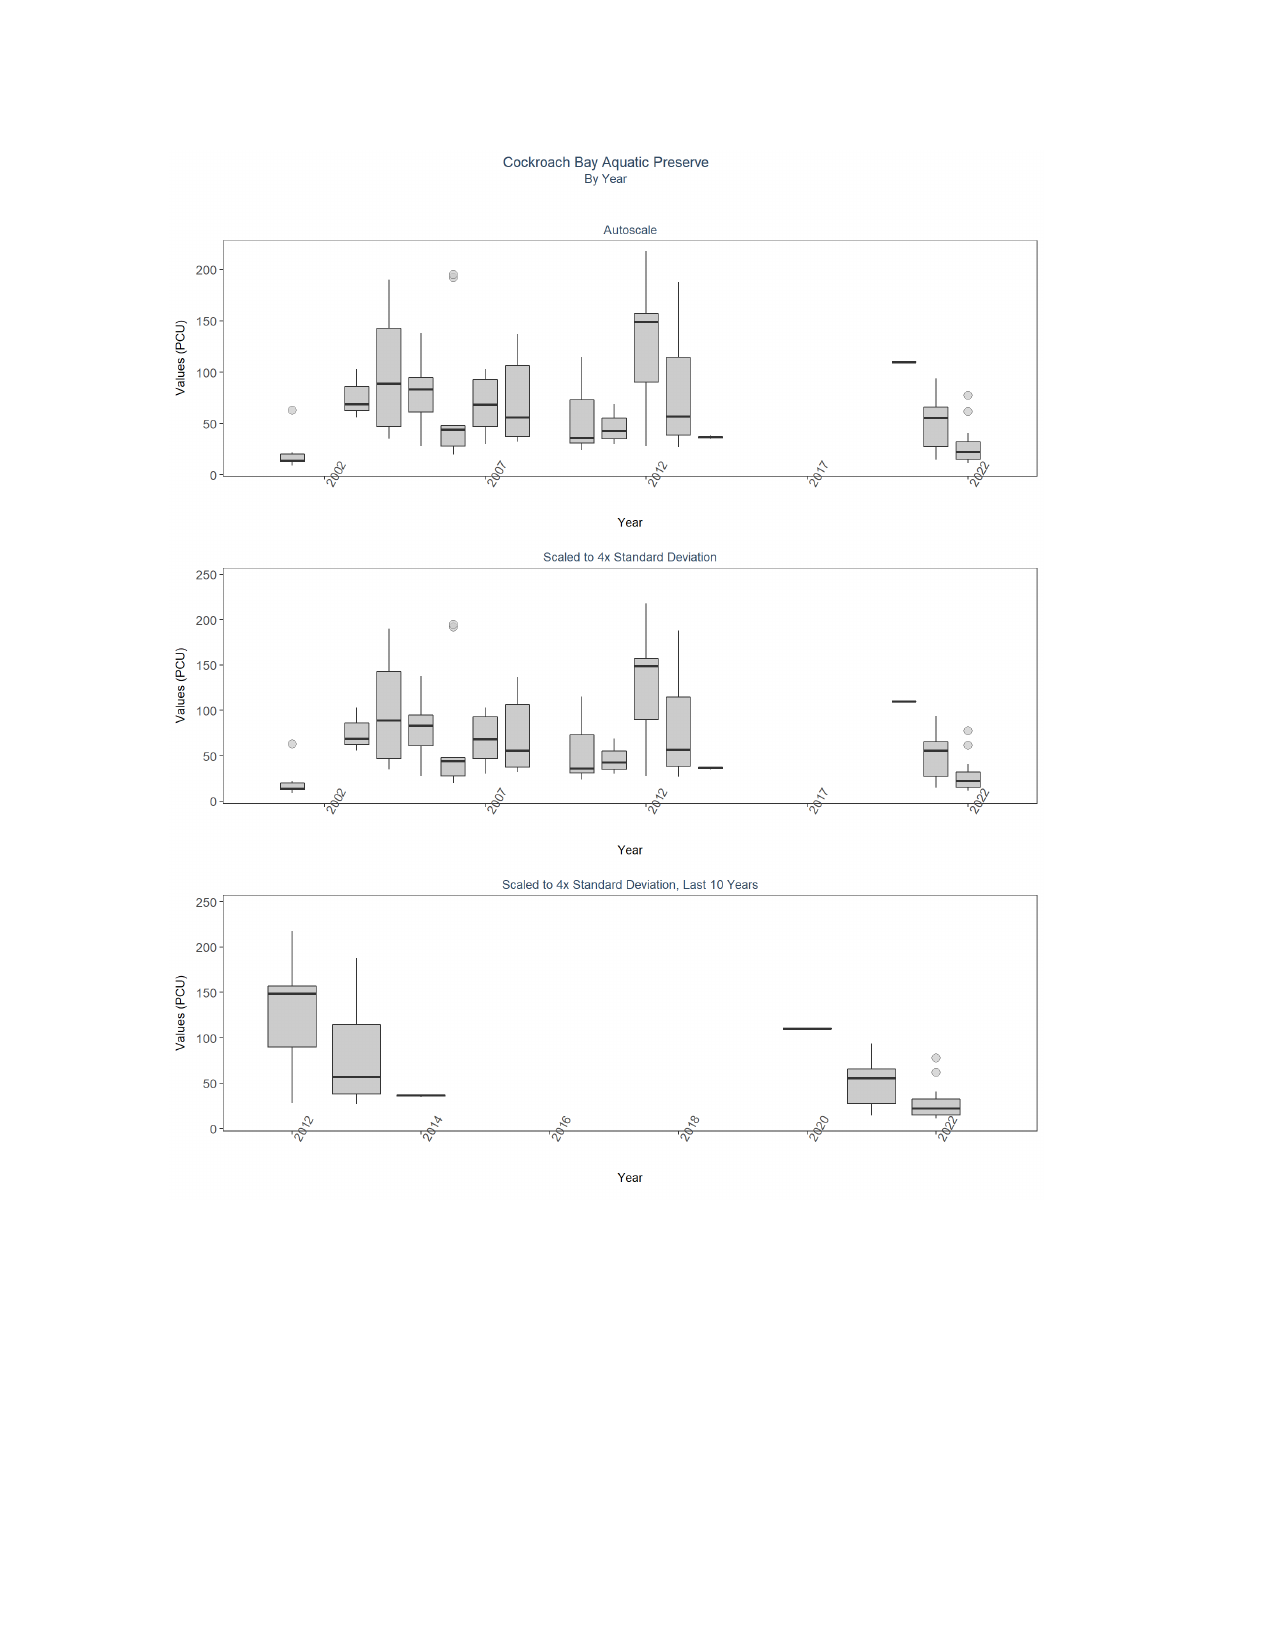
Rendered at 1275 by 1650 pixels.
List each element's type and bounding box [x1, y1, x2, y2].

picture [168, 150, 1044, 1200]
